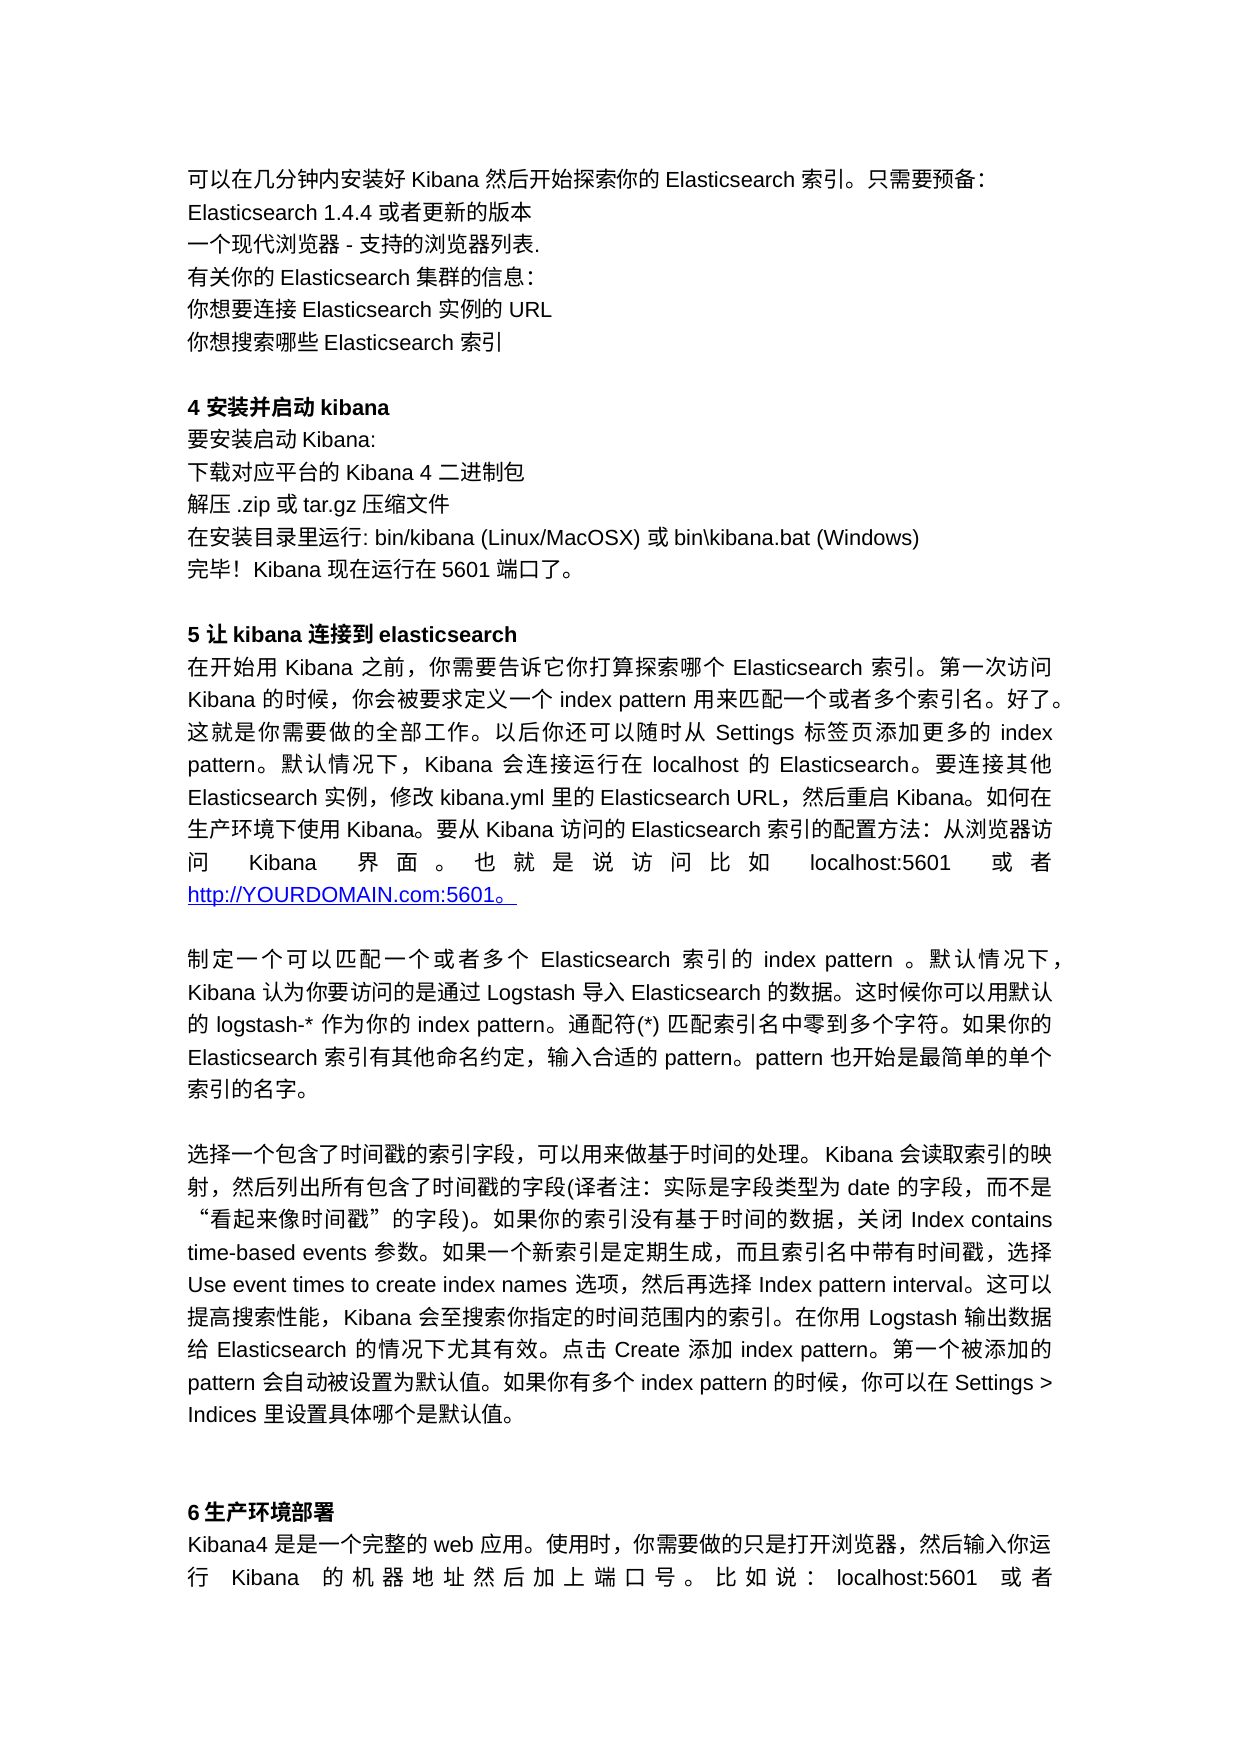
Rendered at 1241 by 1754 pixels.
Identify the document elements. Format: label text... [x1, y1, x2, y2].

list 制定一个可以匹配一个或者多个 Elasticsearch 索引的 index pattern 。默认情况下，Kibana 认为你要访问的是通过 Logstash 导入 Elasticsearch 的数据。这时候你可以用默认的 logstash-* 作为你的 index pattern。通配符(*) 匹配索引名中零到多个字符。如果你的 Elasticsearch 索引有其他命名约定，输入合适的 pattern。pattern 也开始是最简单的单个索引的名字。 [187, 942, 1053, 1104]
list 完毕！Kibana 现在运行在 5601 端口了。 [187, 552, 1053, 584]
list 有关你的 Elasticsearch 集群的信息： [187, 259, 1053, 292]
list 下载对应平台的 Kibana 4 二进制包 [187, 454, 1053, 487]
list 你想搜索哪些 Elasticsearch 索引 [187, 324, 1053, 357]
list 4 安装并启动 kibana [187, 389, 1053, 422]
list 你想要连接 Elasticsearch 实例的 URL [187, 292, 1053, 324]
list 在安装目录里运行: bin/kibana (Linux/MacOSX) 或 bin\kibana.bat (Windows) [187, 519, 1053, 552]
list 5 让 kibana 连接到 elasticsearch [187, 617, 1053, 649]
list 可以在几分钟内安装好 Kibana 然后开始探索你的 Elasticsearch 索引。只需要预备： [187, 162, 1053, 194]
list 要安装启动 Kibana: [187, 422, 1053, 454]
list 选择一个包含了时间戳的索引字段，可以用来做基于时间的处理。Kibana 会读取索引的映射，然后列出所有包含了时间戳的字段(译者注：实际是字段类型为 date 的字段，而不是“看起来像时间戳”的字段)。如果你的索引没有基于时间的数据，关闭 Index contains time-based events 参数。如果一个新索引是定期生成，而且索引名中带有时间戳，选择 Use event times to create index names 选项，然后再选择 Index pattern interval。这可以提高搜索性能，Kibana 会至搜索你指定的时间范围内的索引。在你用 Logstash 输出数据给 Elasticsearch 的情况下尤其有效。点击 Create 添加 index pattern。第一个被添加的 pattern 会自动被设置为默认值。如果你有多个 index pattern 的时候，你可以在 Settings > Indices 里设置具体哪个是默认值。 [187, 1137, 1053, 1429]
list Elasticsearch 1.4.4 或者更新的版本 [187, 194, 1053, 227]
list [187, 1527, 1053, 1592]
list 6生产环境部署 [187, 1494, 1053, 1527]
list 解压 .zip 或 tar.gz 压缩文件 [187, 487, 1053, 519]
list 在开始用 Kibana 之前，你需要告诉它你打算探索哪个 Elasticsearch 索引。第一次访问 Kibana 的时候，你会被要求定义一个 index pattern 用来匹配一个或者多个索引名。好了。这就是你需要做的全部工作。以后你还可以随时从 Settings 标签页添加更多的 index pattern。默认情况下，Kibana 会连接运行在 localhost 的 Elasticsearch。要连接其他 Elasticsearch 实例，修改 kibana.yml 里的 Elasticsearch URL，然后重启 Kibana。如何在生产环境下使用 Kibana。要从 Kibana 访问的 Elasticsearch 索引的配置方法：从浏览器访问 Kibana 界面。也就是说访问比如 localhost:5601 或者 http://YOURDOMAIN.com:5601。 [187, 649, 1053, 909]
list 一个现代浏览器 - 支持的浏览器列表. [187, 227, 1053, 259]
